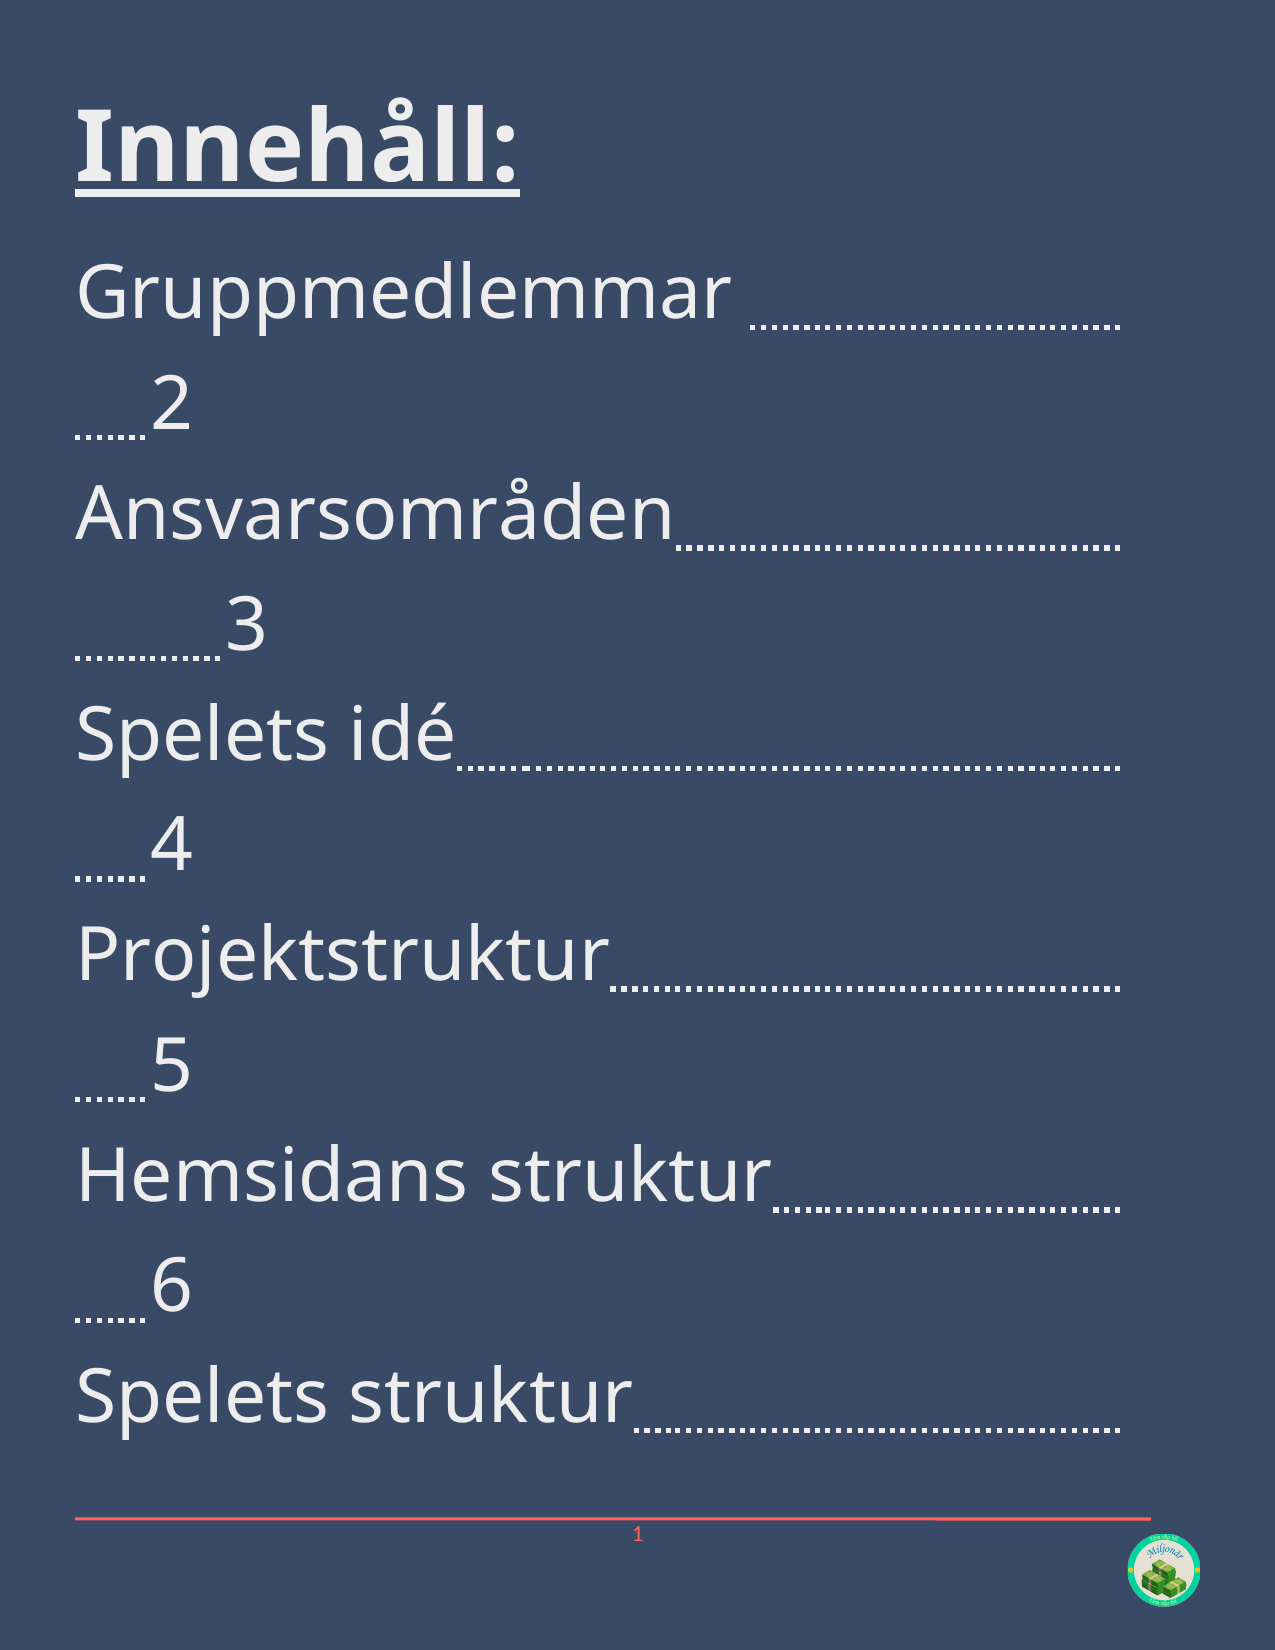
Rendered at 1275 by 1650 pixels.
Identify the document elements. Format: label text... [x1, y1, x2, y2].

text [75, 239, 1200, 1444]
picture [1127, 1534, 1200, 1607]
text Innehåll: [75, 75, 1200, 211]
